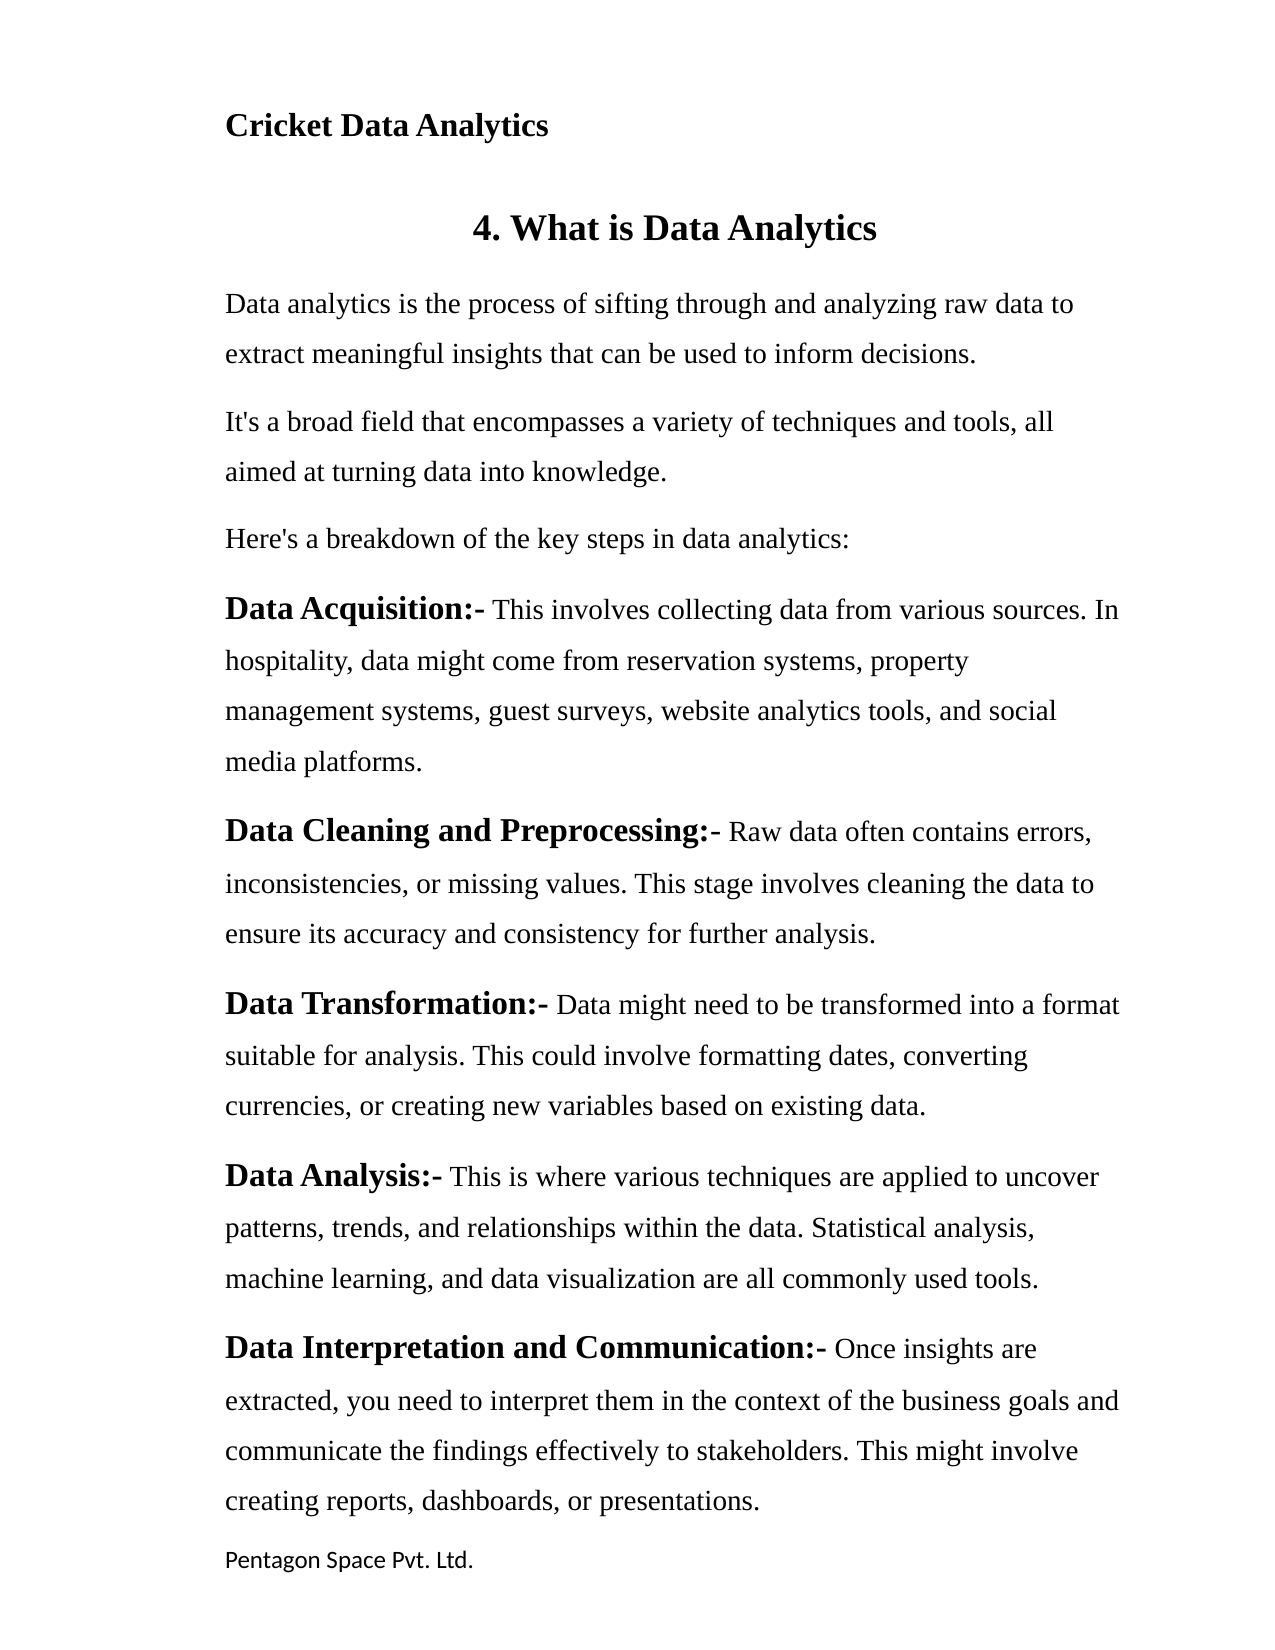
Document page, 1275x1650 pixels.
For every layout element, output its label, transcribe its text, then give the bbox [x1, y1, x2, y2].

text 4. What is Data Analytics [225, 205, 1125, 248]
text Data Cleaning and Preprocessing:- Raw data often contains errors, inconsistencies, or missing values. This stage involves cleaning the data to ensure its accuracy and consistency for further analysis. [225, 811, 1125, 949]
text Data Acquisition:- This involves collecting data from various sources. In hospitality, data might come from reservation systems, property management systems, guest surveys, website analytics tools, and social media platforms. [225, 588, 1125, 777]
text Data analytics is the process of sifting through and analyzing raw data to extract meaningful insights that can be used to inform decisions. [225, 286, 1125, 370]
text Data Interpretation and Communication:- Once insights are extracted, you need to interpret them in the context of the business goals and communicate the findings effectively to stakeholders. This might involve creating reports, dashboards, or presentations. [225, 1328, 1125, 1517]
text Data Transformation:- Data might need to be transformed into a format suitable for analysis. This could involve formatting dates, converting currencies, or creating new variables based on existing data. [225, 983, 1125, 1122]
text Here's a breakdown of the key steps in data analytics: [225, 521, 1125, 554]
text Data Analysis:- This is where various techniques are applied to uncover patterns, trends, and relationships within the data. Statistical analysis, machine learning, and data visualization are all commonly used tools. [225, 1155, 1125, 1294]
text It's a broad field that encompasses a variety of techniques and tools, all aimed at turning data into knowledge. [225, 404, 1125, 487]
